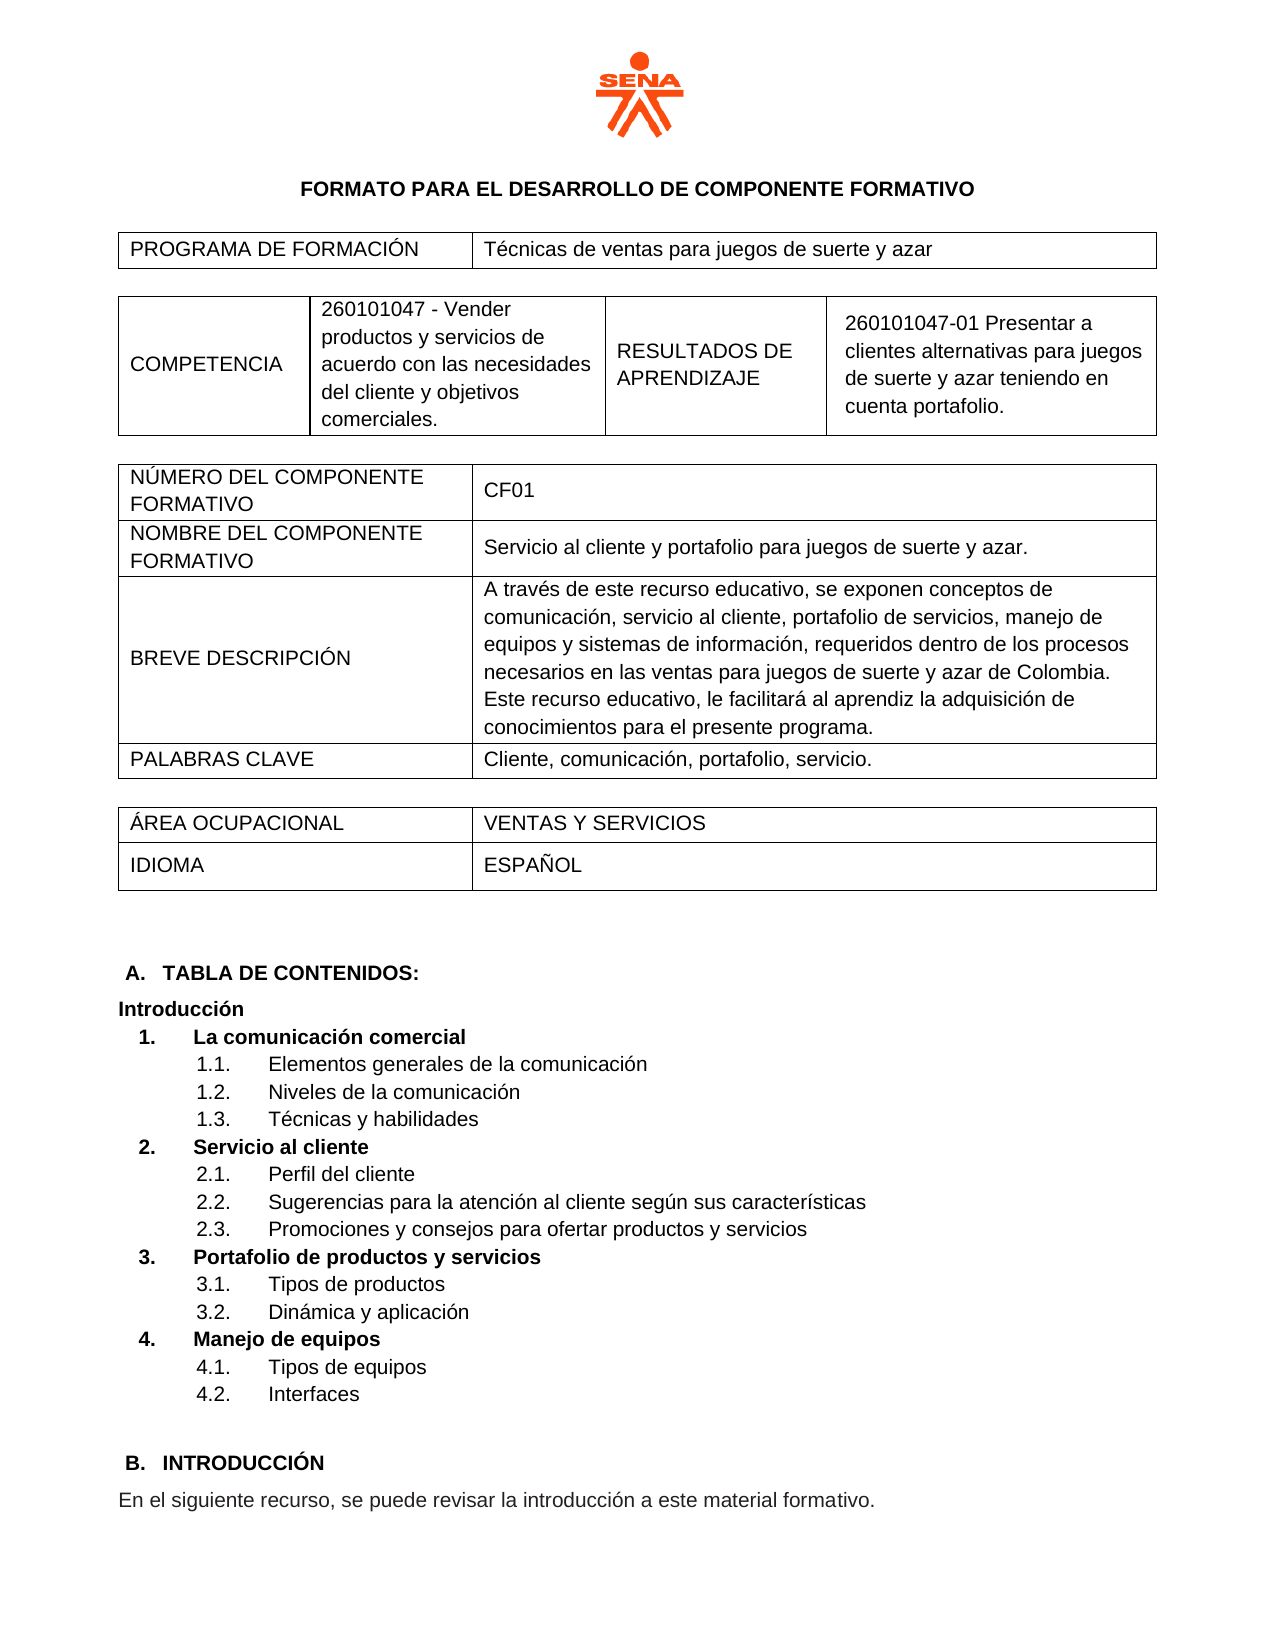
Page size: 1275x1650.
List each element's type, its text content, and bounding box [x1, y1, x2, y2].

list Sugerencias para la atención al cliente según sus características [231, 1189, 1157, 1213]
text FORMATO PARA EL DESARROLLO DE COMPONENTE FORMATIVO [118, 177, 1157, 201]
table_header 260101047 - Vender productos y servicios de acuerdo con las necesidades del cliente y objetivos comerciales. [311, 297, 605, 435]
text En el siguiente recurso, se puede revisar la introducción a este material formativo. [118, 1488, 1157, 1512]
list Tipos de productos [231, 1272, 1157, 1296]
table_cell Cliente, comunicación, portafolio, servicio. [473, 744, 1156, 778]
table_header 260101047-01 Presentar a clientes alternativas para juegos de suerte y azar teniendo en cuenta portafolio. [827, 297, 1156, 435]
table_header ÁREA OCUPACIONAL [119, 808, 472, 842]
table_cell PALABRAS CLAVE [119, 744, 472, 778]
list Tipos de equipos [231, 1354, 1157, 1378]
table_header VENTAS Y SERVICIOS [473, 808, 1156, 842]
list La comunicación comercial [156, 1024, 1157, 1048]
table_header NÚMERO DEL COMPONENTE FORMATIVO [119, 465, 472, 520]
table_header PROGRAMA DE FORMACIÓN [119, 233, 472, 268]
list Manejo de equipos [156, 1327, 1157, 1351]
table_header Técnicas de ventas para juegos de suerte y azar [473, 233, 1156, 268]
table_header RESULTADOS DE APRENDIZAJE [606, 297, 826, 435]
list INTRODUCCIÓN [125, 1451, 1157, 1475]
list Dinámica y aplicación [231, 1299, 1157, 1323]
table_cell A través de este recurso educativo, se exponen conceptos de comunicación, servicio al cliente, portafolio de servicios, manejo de equipos y sistemas de información, requeridos dentro de los procesos necesarios en las ventas para juegos de suerte y azar de Colombia. Este recurso educativo, le facilitará al aprendiz la adquisición de conocimientos para el presente programa. [473, 577, 1156, 743]
list Interfaces [231, 1382, 1157, 1406]
list TABLA DE CONTENIDOS: [125, 961, 1157, 984]
list Portafolio de productos y servicios [156, 1244, 1157, 1268]
picture [585, 48, 690, 142]
table_cell BREVE DESCRIPCIÓN [119, 577, 472, 743]
text Introducción [118, 997, 1157, 1021]
table_cell NOMBRE DEL COMPONENTE FORMATIVO [119, 521, 472, 576]
list Servicio al cliente [156, 1134, 1157, 1158]
table_cell Servicio al cliente y portafolio para juegos de suerte y azar. [473, 521, 1156, 576]
list Elementos generales de la comunicación [231, 1052, 1157, 1076]
list Niveles de la comunicación [231, 1079, 1157, 1103]
list Técnicas y habilidades [231, 1107, 1157, 1131]
list Perfil del cliente [231, 1162, 1157, 1186]
table_header CF01 [473, 465, 1156, 520]
table_cell ESPAÑOL [473, 843, 1156, 890]
table_cell IDIOMA [119, 843, 472, 890]
list Promociones y consejos para ofertar productos y servicios [231, 1217, 1157, 1241]
table_header COMPETENCIA [119, 297, 309, 435]
